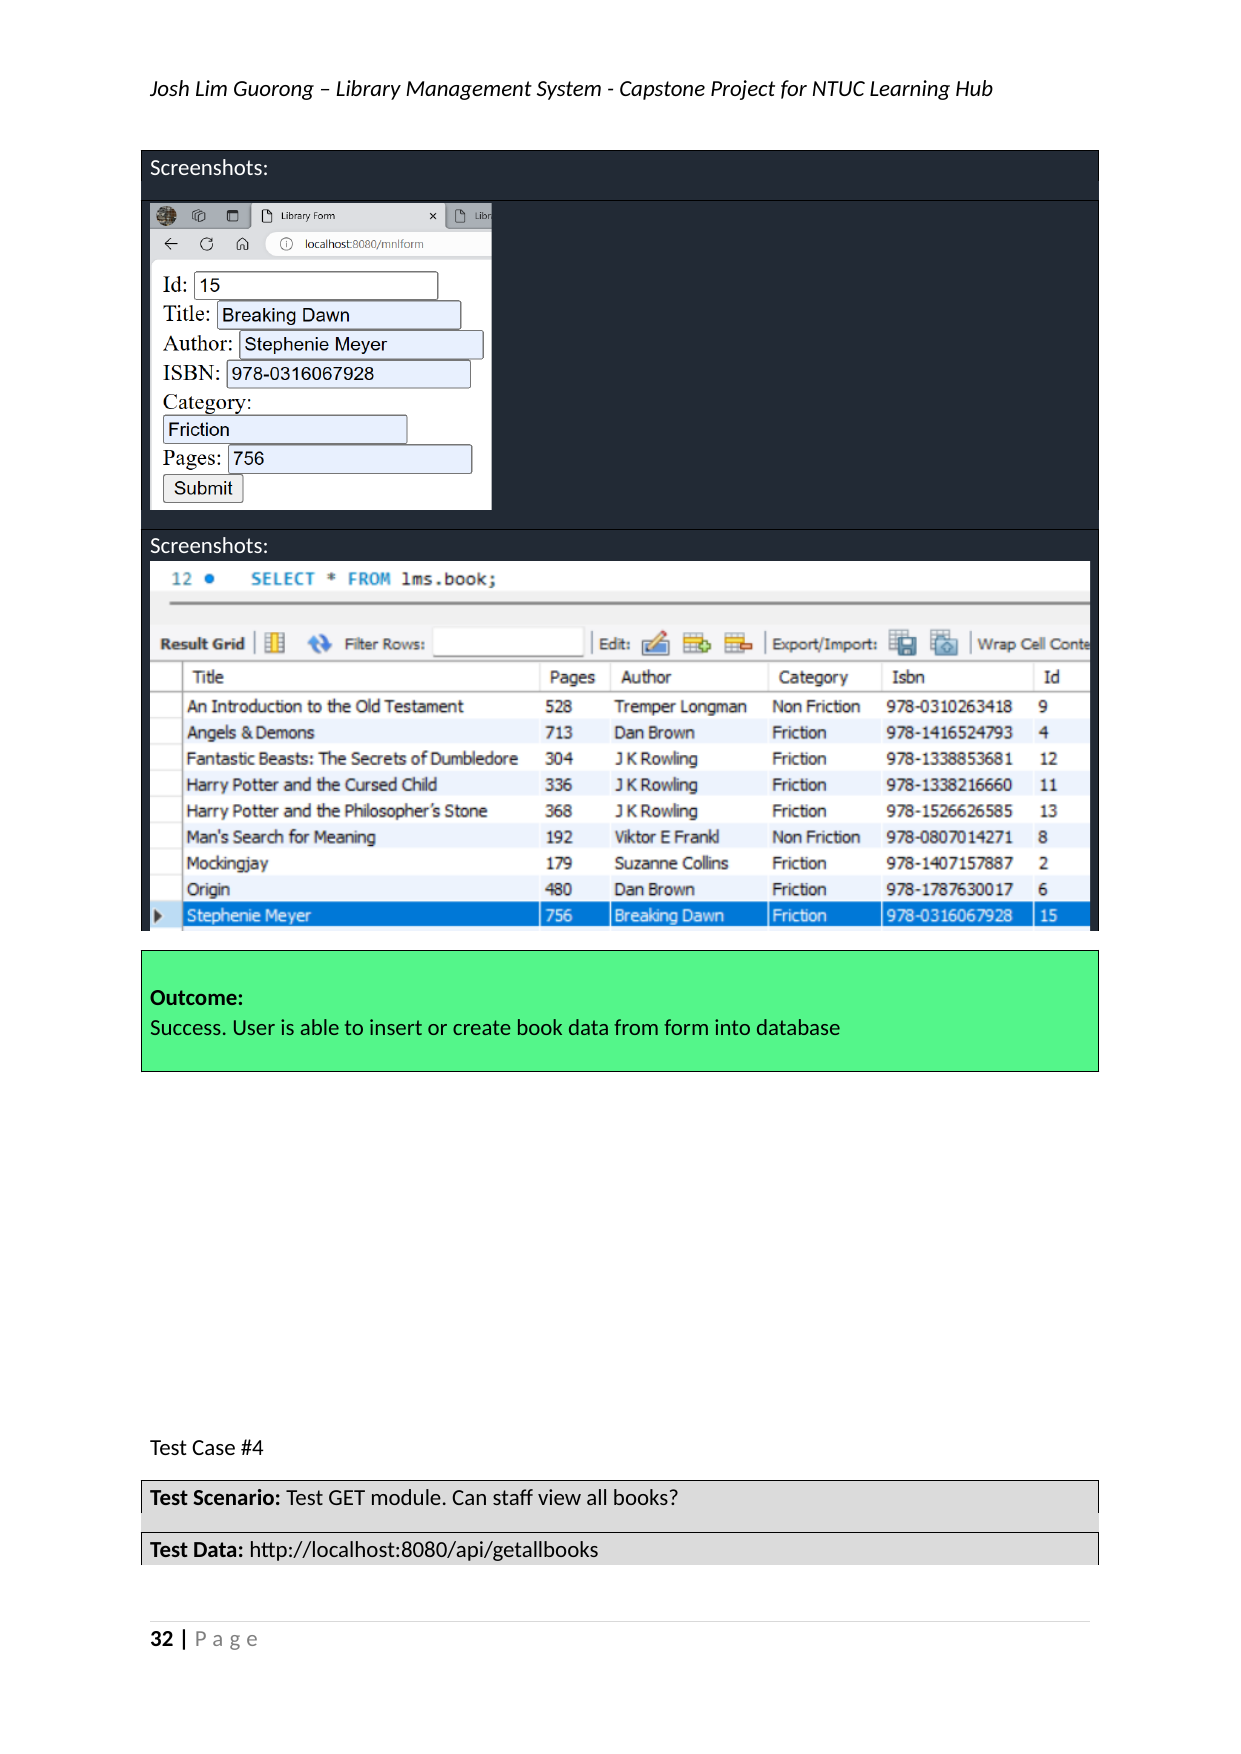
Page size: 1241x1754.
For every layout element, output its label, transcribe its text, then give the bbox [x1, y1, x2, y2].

picture [150, 203, 492, 510]
text Outcome: Success. User is able to insert or create book data from form into database [142, 951, 1098, 1071]
text Test Scenario: Test GET module. Can staff view all books? [142, 1481, 1098, 1513]
text Test Data: http://localhost:8080/api/getallbooks [142, 1533, 1098, 1565]
text Screenshots: [142, 151, 1098, 181]
text Test Case #4 [150, 1433, 1090, 1461]
picture [150, 561, 1091, 931]
